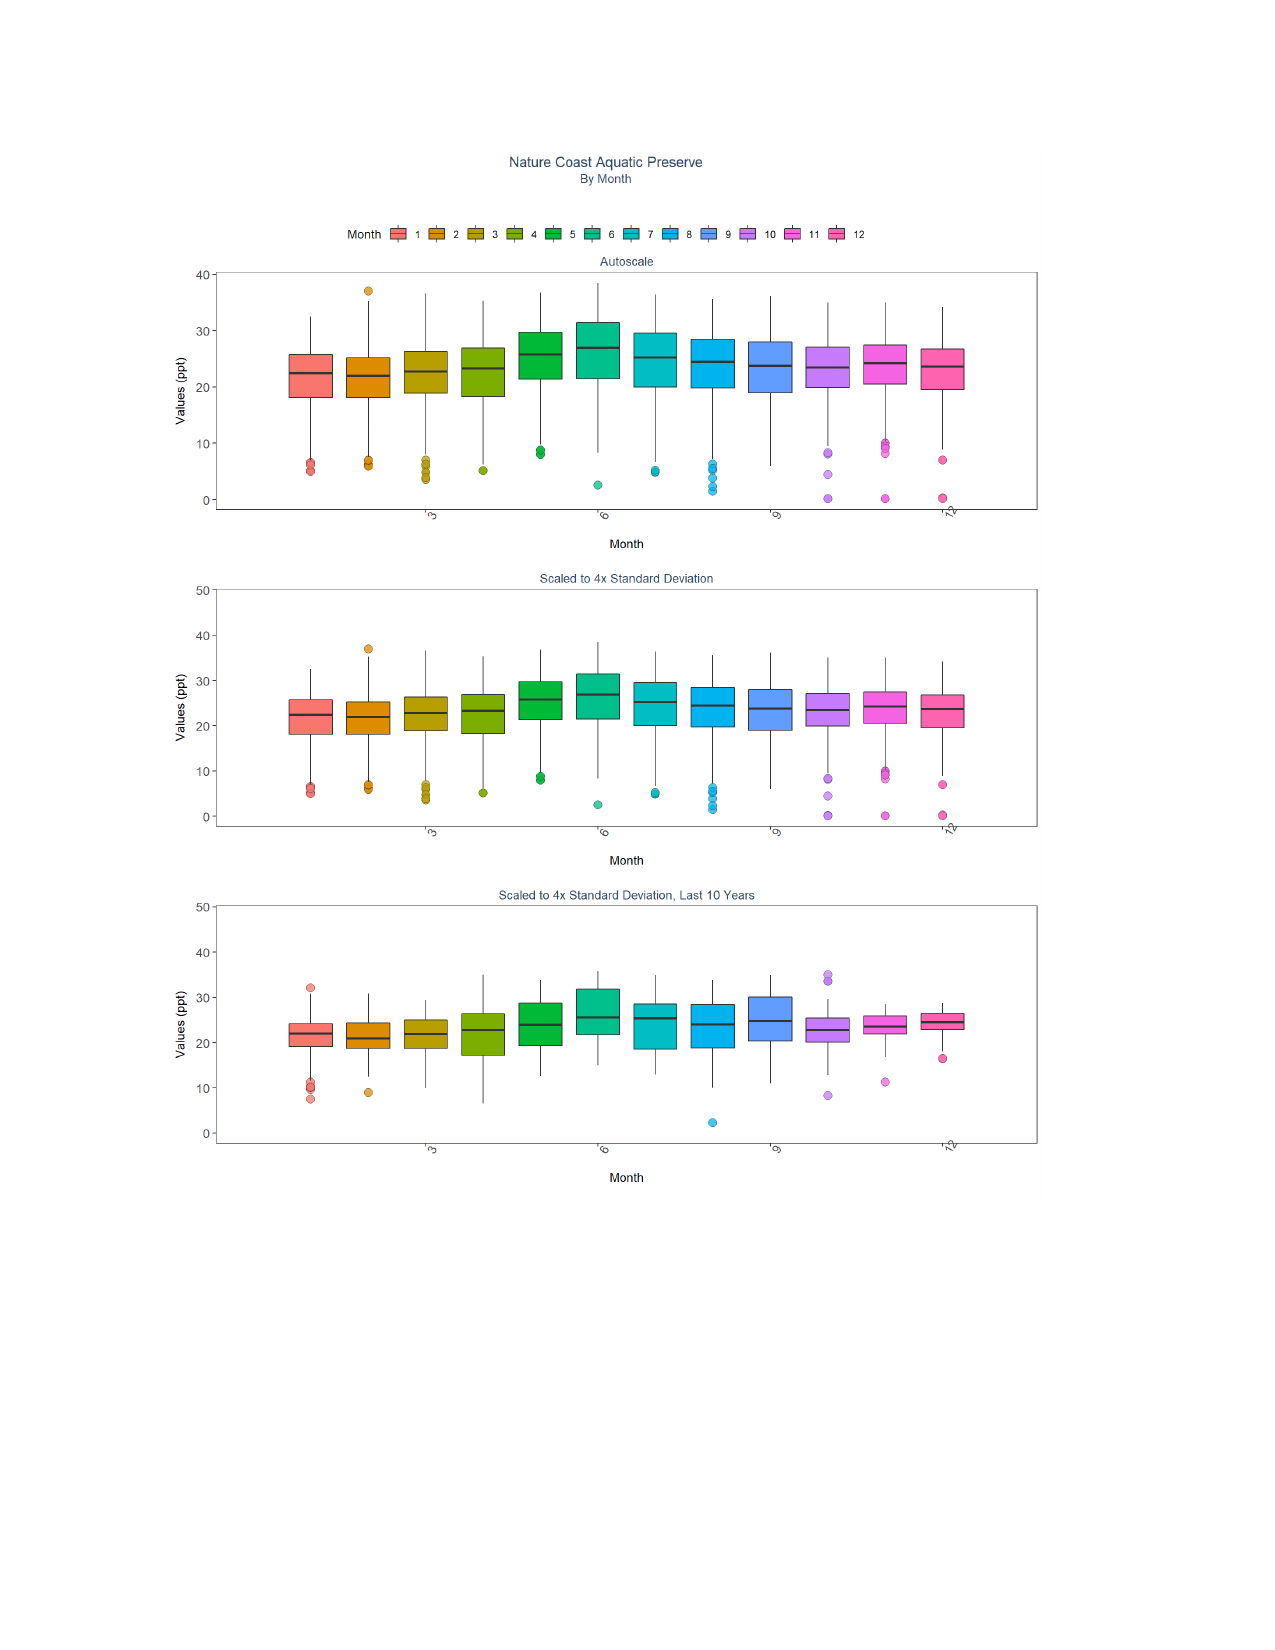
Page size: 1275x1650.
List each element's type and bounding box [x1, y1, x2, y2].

picture [168, 150, 1044, 1200]
